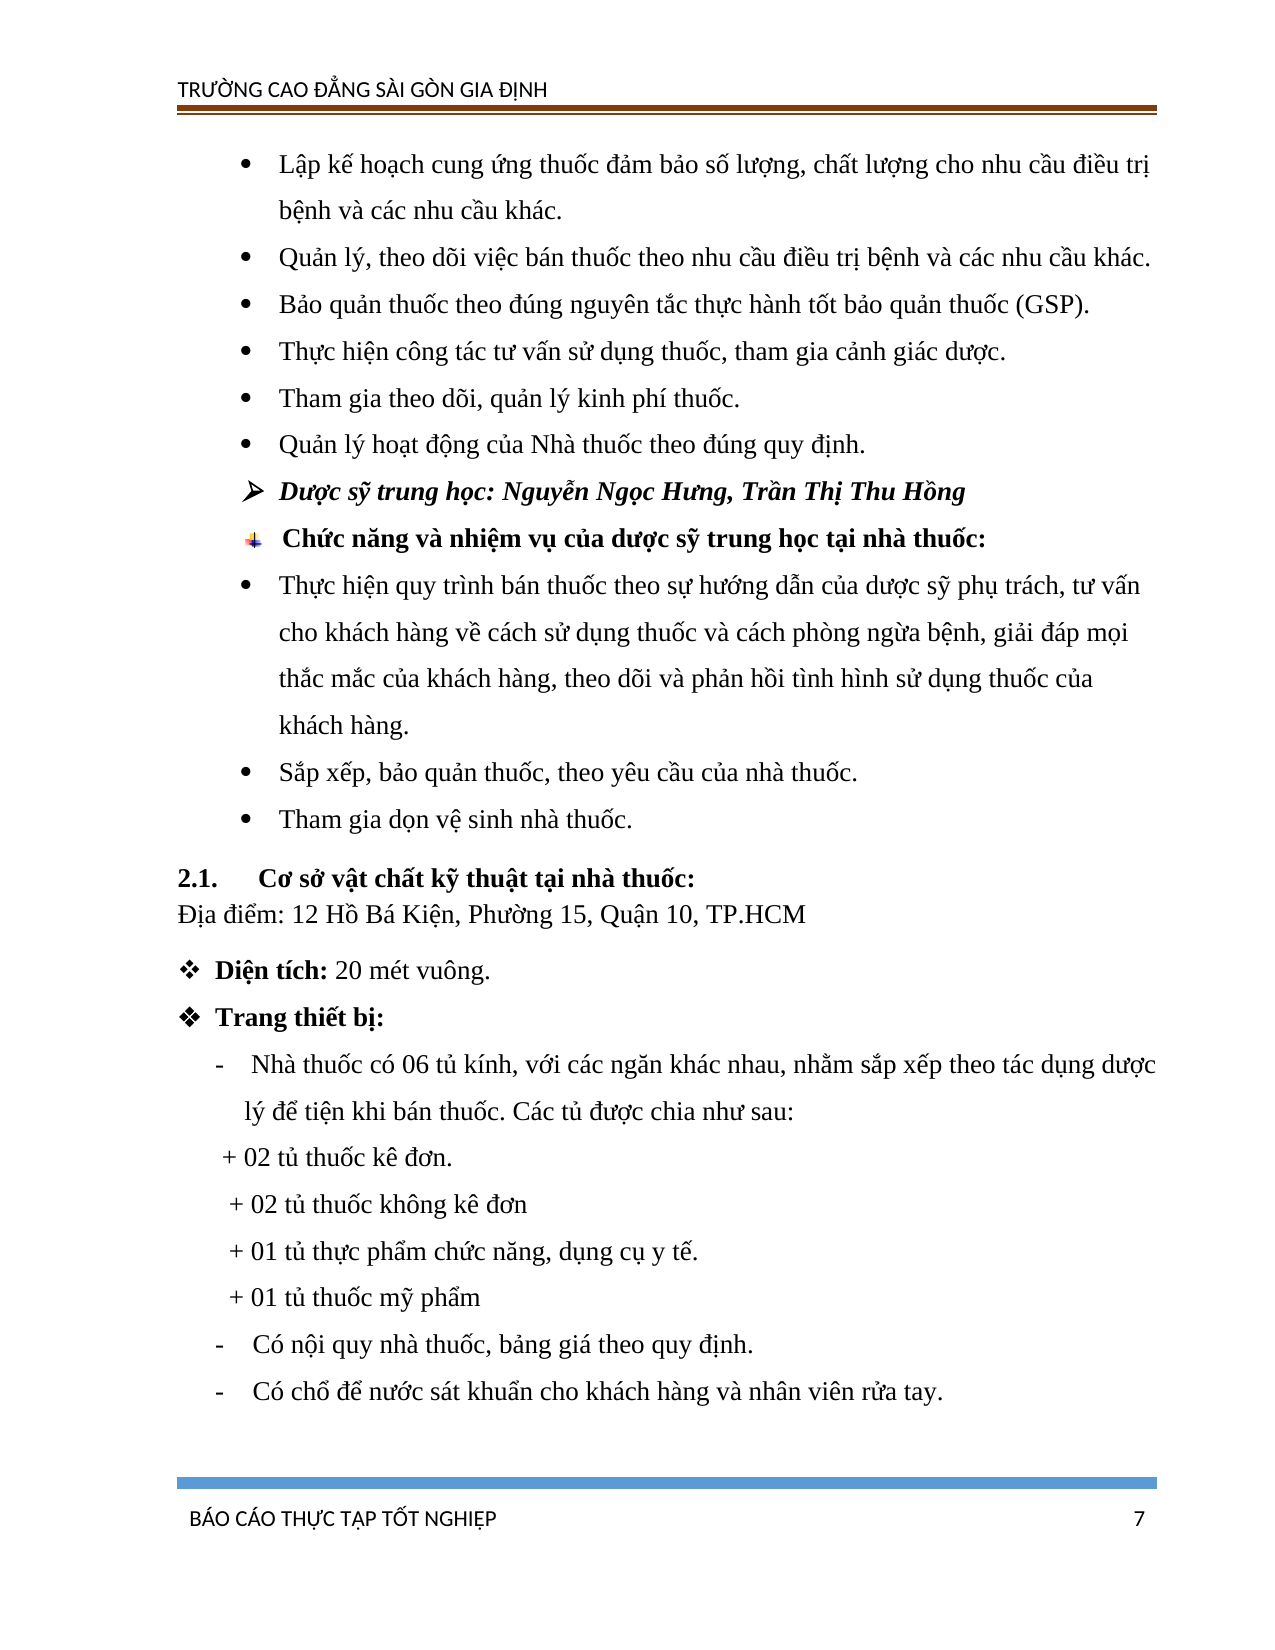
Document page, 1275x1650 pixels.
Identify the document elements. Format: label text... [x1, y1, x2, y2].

list + 01 tủ thuốc mỹ phẩm [228, 1281, 1157, 1313]
list Sắp xếp, bảo quản thuốc, theo yêu cầu của nhà thuốc. [241, 756, 1157, 787]
list Tham gia theo dõi, quản lý kinh phí thuốc. [241, 382, 1157, 413]
list Dược sỹ trung học: Nguyễn Ngọc Hưng, Trần Thị Thu Hồng [241, 476, 1157, 507]
list + 02 tủ thuốc không kê đơn [228, 1188, 1157, 1219]
list Trang thiết bị: [177, 1001, 1157, 1032]
list Có nội quy nhà thuốc, bảng giá theo quy định. [215, 1328, 1157, 1359]
list Nhà thuốc có 06 tủ kính, với các ngăn khác nhau, nhằm sắp xếp theo tác dụng dược lý để tiện khi bán thuốc. Các tủ được chia như sau: [215, 1048, 1157, 1126]
list Quản lý hoạt động của Nhà thuốc theo đúng quy định. [241, 429, 1157, 460]
list Quản lý, theo dõi việc bán thuốc theo nhu cầu điều trị bệnh và các nhu cầu khác. [241, 241, 1157, 272]
list Có chổ để nước sát khuẩn cho khách hàng và nhân viên rửa tay. [215, 1375, 1157, 1406]
list Chức năng và nhiệm vụ của dược sỹ trung học tại nhà thuốc: [244, 522, 1157, 553]
list Bảo quản thuốc theo đúng nguyên tắc thực hành tốt bảo quản thuốc (GSP). [241, 288, 1157, 319]
list Diện tích: 20 mét vuông. [177, 954, 1157, 986]
list + 02 tủ thuốc kê đơn. [222, 1141, 1157, 1173]
text Địa điểm: 12 Hồ Bá Kiện, Phường 15, Quận 10, TP.HCM [177, 898, 1157, 929]
list Thực hiện quy trình bán thuốc theo sự hướng dẫn của dược sỹ phụ trách, tư vấn cho khách hàng về cách sử dụng thuốc và cách phòng ngừa bệnh, giải đáp mọi thắc mắc của khách hàng, theo dõi và phản hồi tình hình sử dụng thuốc của khách hàng. [241, 569, 1157, 740]
list Tham gia dọn vệ sinh nhà thuốc. [241, 803, 1157, 834]
list Lập kế hoạch cung ứng thuốc đảm bảo số lượng, chất lượng cho nhu cầu điều trị bệnh và các nhu cầu khác. [241, 148, 1157, 226]
subtitle Cơ sở vật chất kỹ thuật tại nhà thuốc: [177, 862, 1157, 893]
list + 01 tủ thực phẩm chức năng, dụng cụ y tế. [228, 1235, 1157, 1266]
list Thực hiện công tác tư vấn sử dụng thuốc, tham gia cảnh giác dược. [241, 335, 1157, 366]
picture [245, 531, 262, 548]
